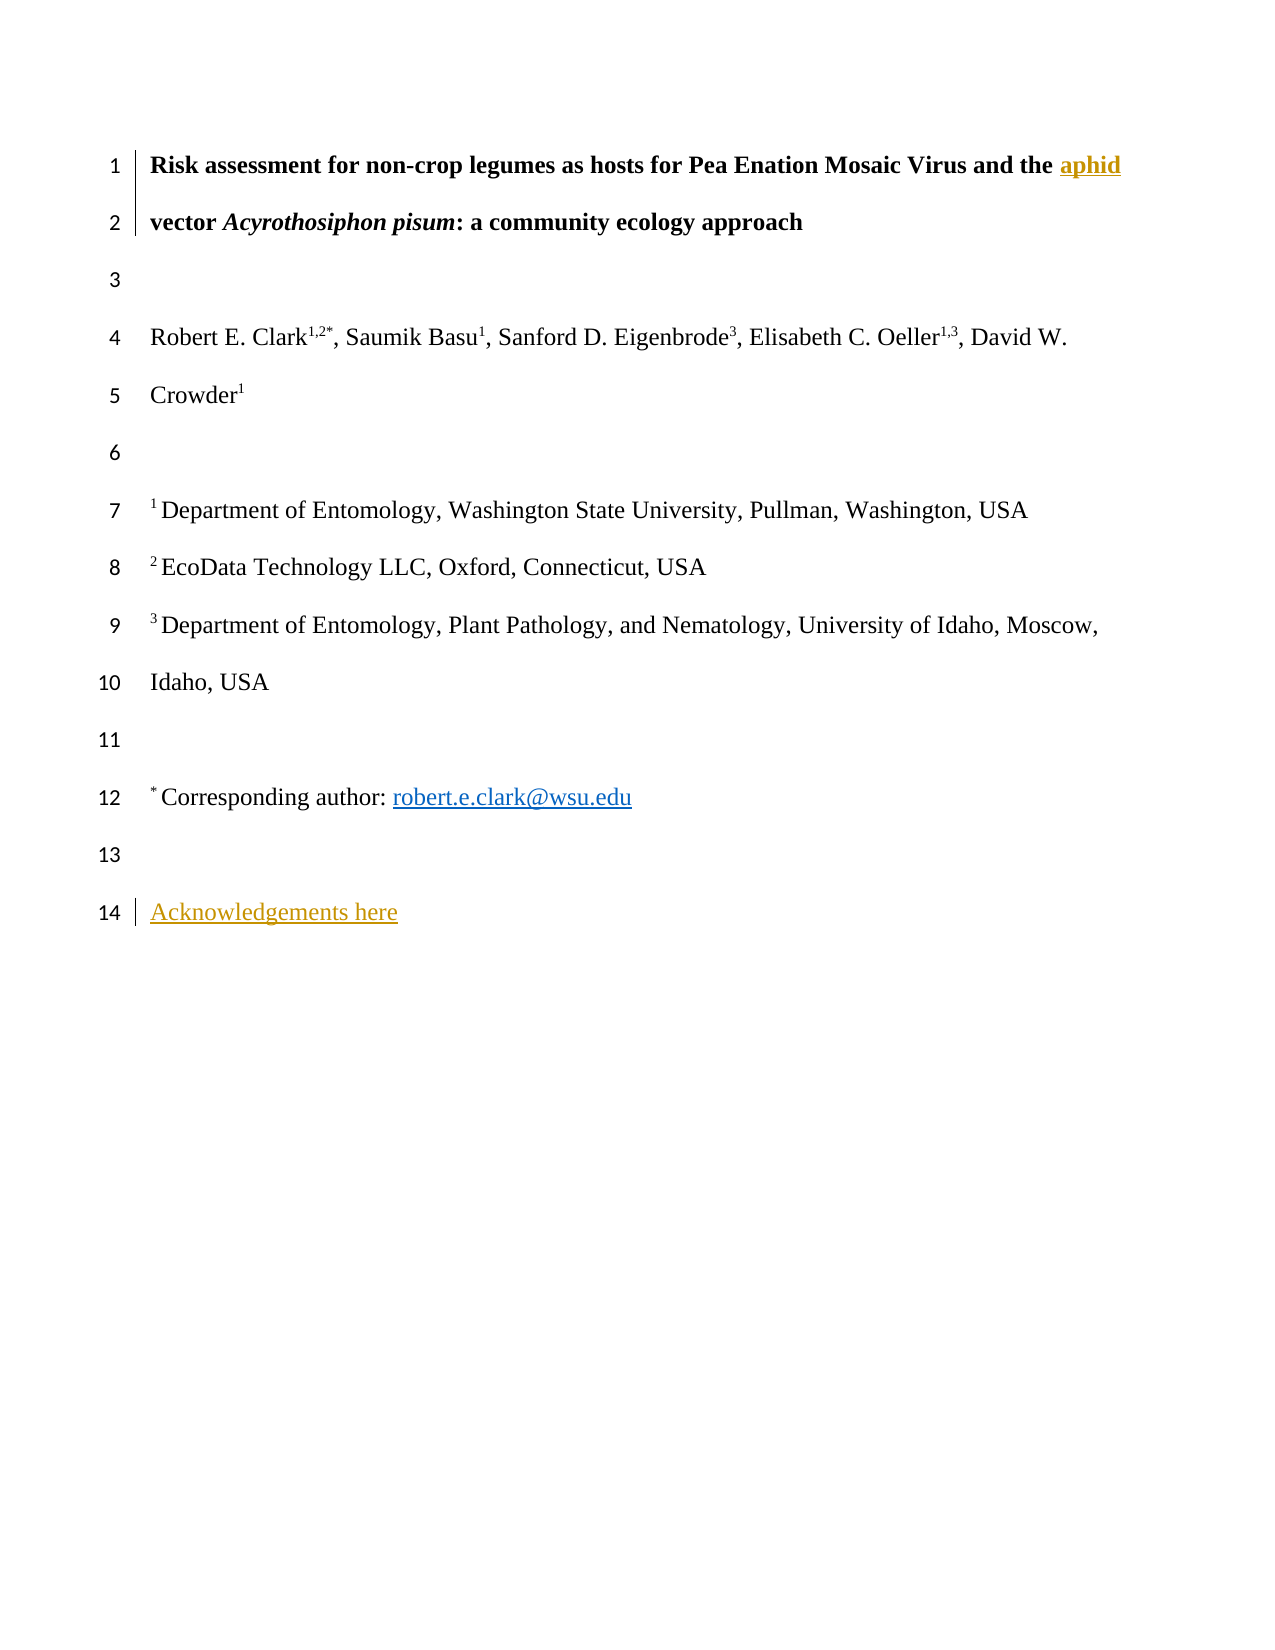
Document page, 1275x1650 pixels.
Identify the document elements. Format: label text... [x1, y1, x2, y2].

text 2 EcoData Technology LLC, Oxford, Connecticut, USA [150, 552, 1125, 581]
text 1 Department of Entomology, Washington State University, Pullman, Washington, USA [150, 495, 1125, 524]
text Risk assessment for non-crop legumes as hosts for Pea Enation Mosaic Virus and the vector Acyrothosiphon pisum: a community ecology approach [150, 150, 1125, 236]
text 3 Department of Entomology, Plant Pathology, and Nematology, University of Idaho, Moscow, Idaho, USA [150, 610, 1125, 696]
text Robert E. Clark1,2*, Saumik Basu1, Sanford D. Eigenbrode3, Elisabeth C. Oeller1,3, David W. Crowder1 [150, 322, 1125, 409]
text * Corresponding author: robert.e.clark@wsu.edu [150, 782, 1125, 811]
